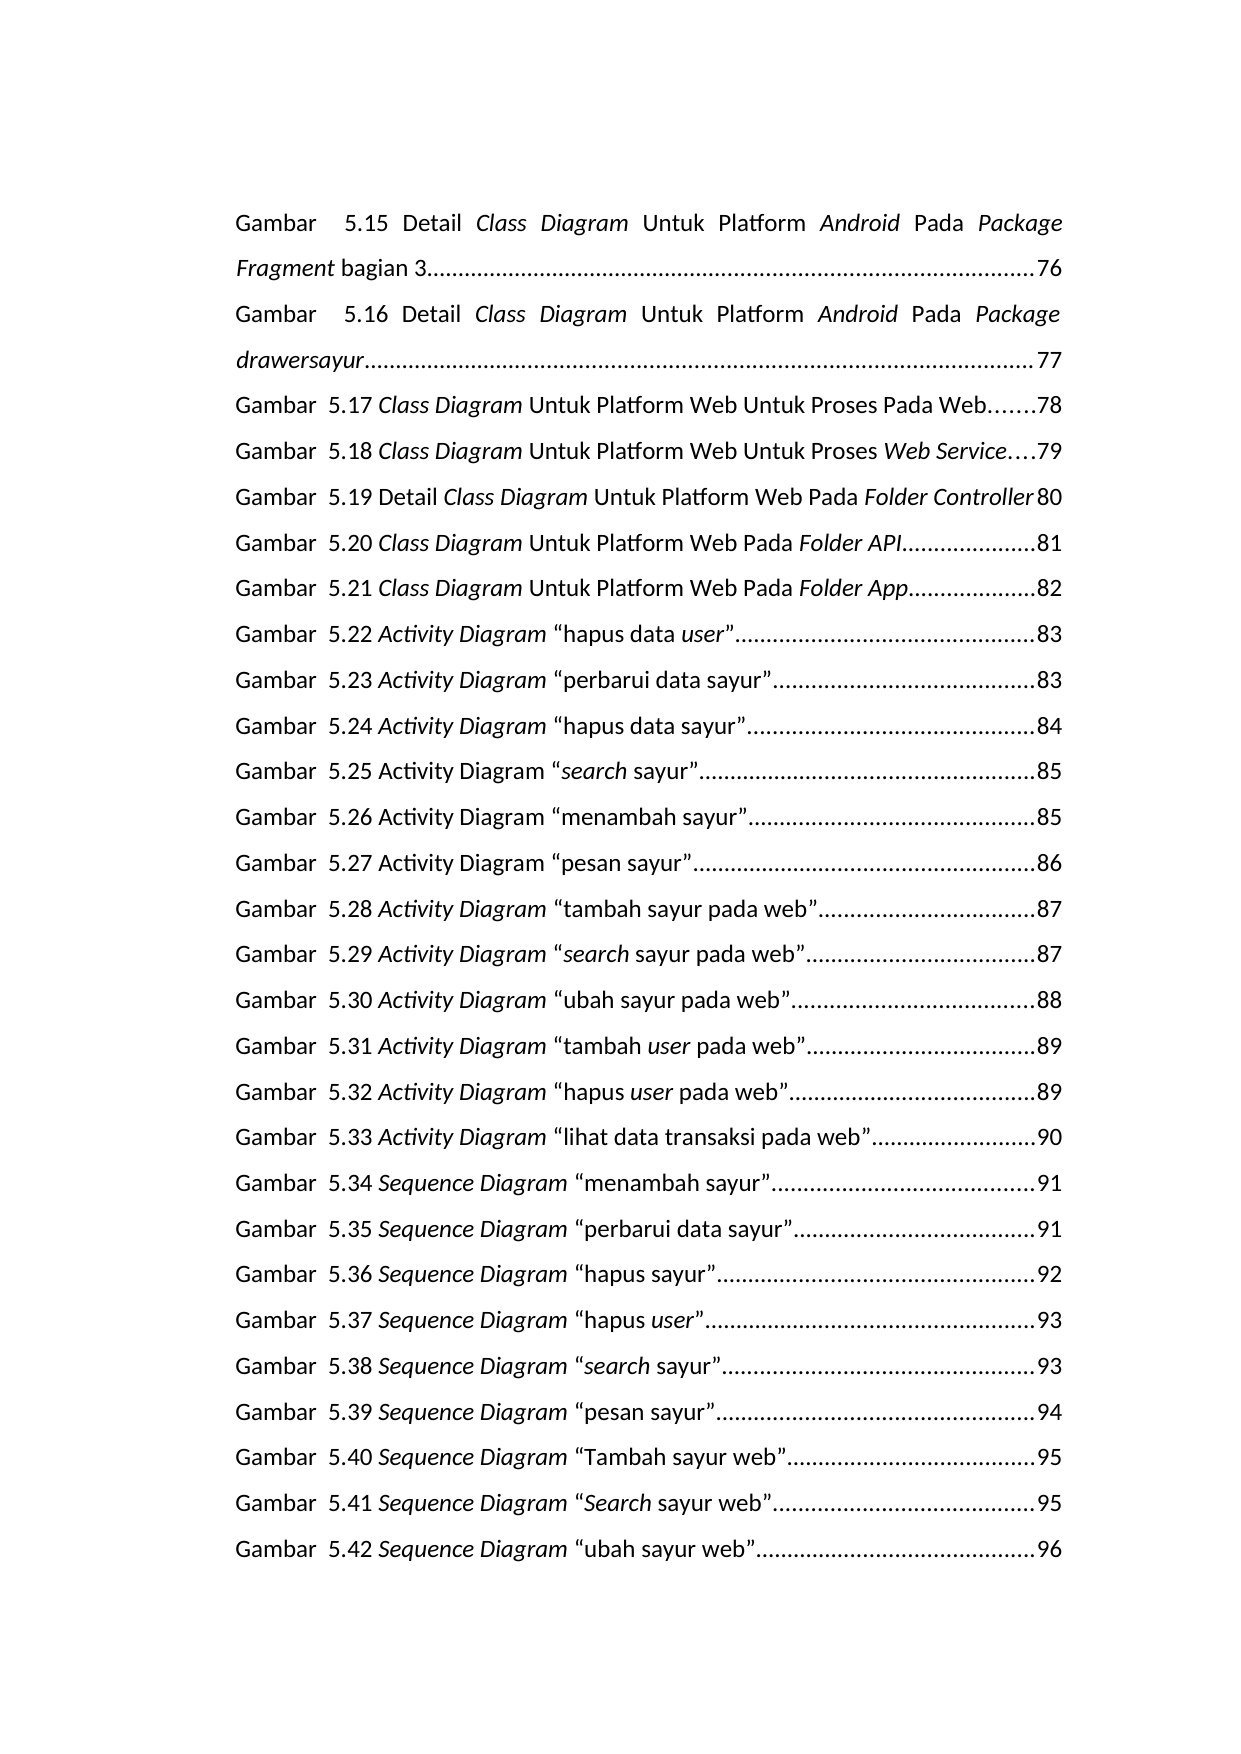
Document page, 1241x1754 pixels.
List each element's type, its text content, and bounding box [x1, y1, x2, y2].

text Gambar 5.34 Sequence Diagram “menambah sayur” 91 [235, 1167, 1063, 1198]
text Gambar 5.31 Activity Diagram “tambah user pada web” 89 [235, 1030, 1063, 1060]
text Gambar 5.17 Class Diagram Untuk Platform Web Untuk Proses Pada Web 78 [235, 390, 1063, 420]
text Gambar 5.24 Activity Diagram “hapus data sayur” 84 [235, 710, 1063, 740]
text Gambar 5.16 Detail Class Diagram Untuk Platform Android Pada Package drawersayur 77 [235, 298, 1063, 374]
text Gambar 5.39 Sequence Diagram “pesan sayur” 94 [235, 1396, 1063, 1426]
text Gambar 5.33 Activity Diagram “lihat data transaksi pada web” 90 [235, 1121, 1063, 1152]
text Gambar 5.32 Activity Diagram “hapus user pada web” 89 [235, 1076, 1063, 1106]
text Gambar 5.29 Activity Diagram “search sayur pada web” 87 [235, 938, 1063, 969]
text Gambar 5.23 Activity Diagram “perbarui data sayur” 83 [235, 664, 1063, 694]
text Gambar 5.38 Sequence Diagram “search sayur” 93 [235, 1350, 1063, 1381]
text Gambar 5.25 Activity Diagram “search sayur” 85 [235, 756, 1063, 786]
text Gambar 5.30 Activity Diagram “ubah sayur pada web” 88 [235, 984, 1063, 1015]
text Gambar 5.22 Activity Diagram “hapus data user” 83 [235, 618, 1063, 649]
text Gambar 5.40 Sequence Diagram “Tambah sayur web” 95 [235, 1441, 1063, 1472]
text Gambar 5.36 Sequence Diagram “hapus sayur” 92 [235, 1258, 1063, 1289]
text Gambar 5.37 Sequence Diagram “hapus user” 93 [235, 1304, 1063, 1335]
text Gambar 5.18 Class Diagram Untuk Platform Web Untuk Proses Web Service 79 [235, 435, 1063, 466]
text Gambar 5.41 Sequence Diagram “Search sayur web” 95 [235, 1487, 1063, 1518]
text Gambar 5.20 Class Diagram Untuk Platform Web Pada Folder API 81 [235, 527, 1063, 557]
text Gambar 5.42 Sequence Diagram “ubah sayur web” 96 [235, 1533, 1063, 1563]
text Gambar 5.27 Activity Diagram “pesan sayur” 86 [235, 847, 1063, 877]
text Gambar 5.19 Detail Class Diagram Untuk Platform Web Pada Folder Controller 80 [235, 481, 1063, 512]
text Gambar 5.15 Detail Class Diagram Untuk Platform Android Pada Package Fragment bagian 3 76 [235, 207, 1063, 283]
text Gambar 5.21 Class Diagram Untuk Platform Web Pada Folder App 82 [235, 573, 1063, 603]
text Gambar 5.28 Activity Diagram “tambah sayur pada web” 87 [235, 893, 1063, 923]
text Gambar 5.35 Sequence Diagram “perbarui data sayur” 91 [235, 1213, 1063, 1243]
text Gambar 5.26 Activity Diagram “menambah sayur” 85 [235, 801, 1063, 832]
